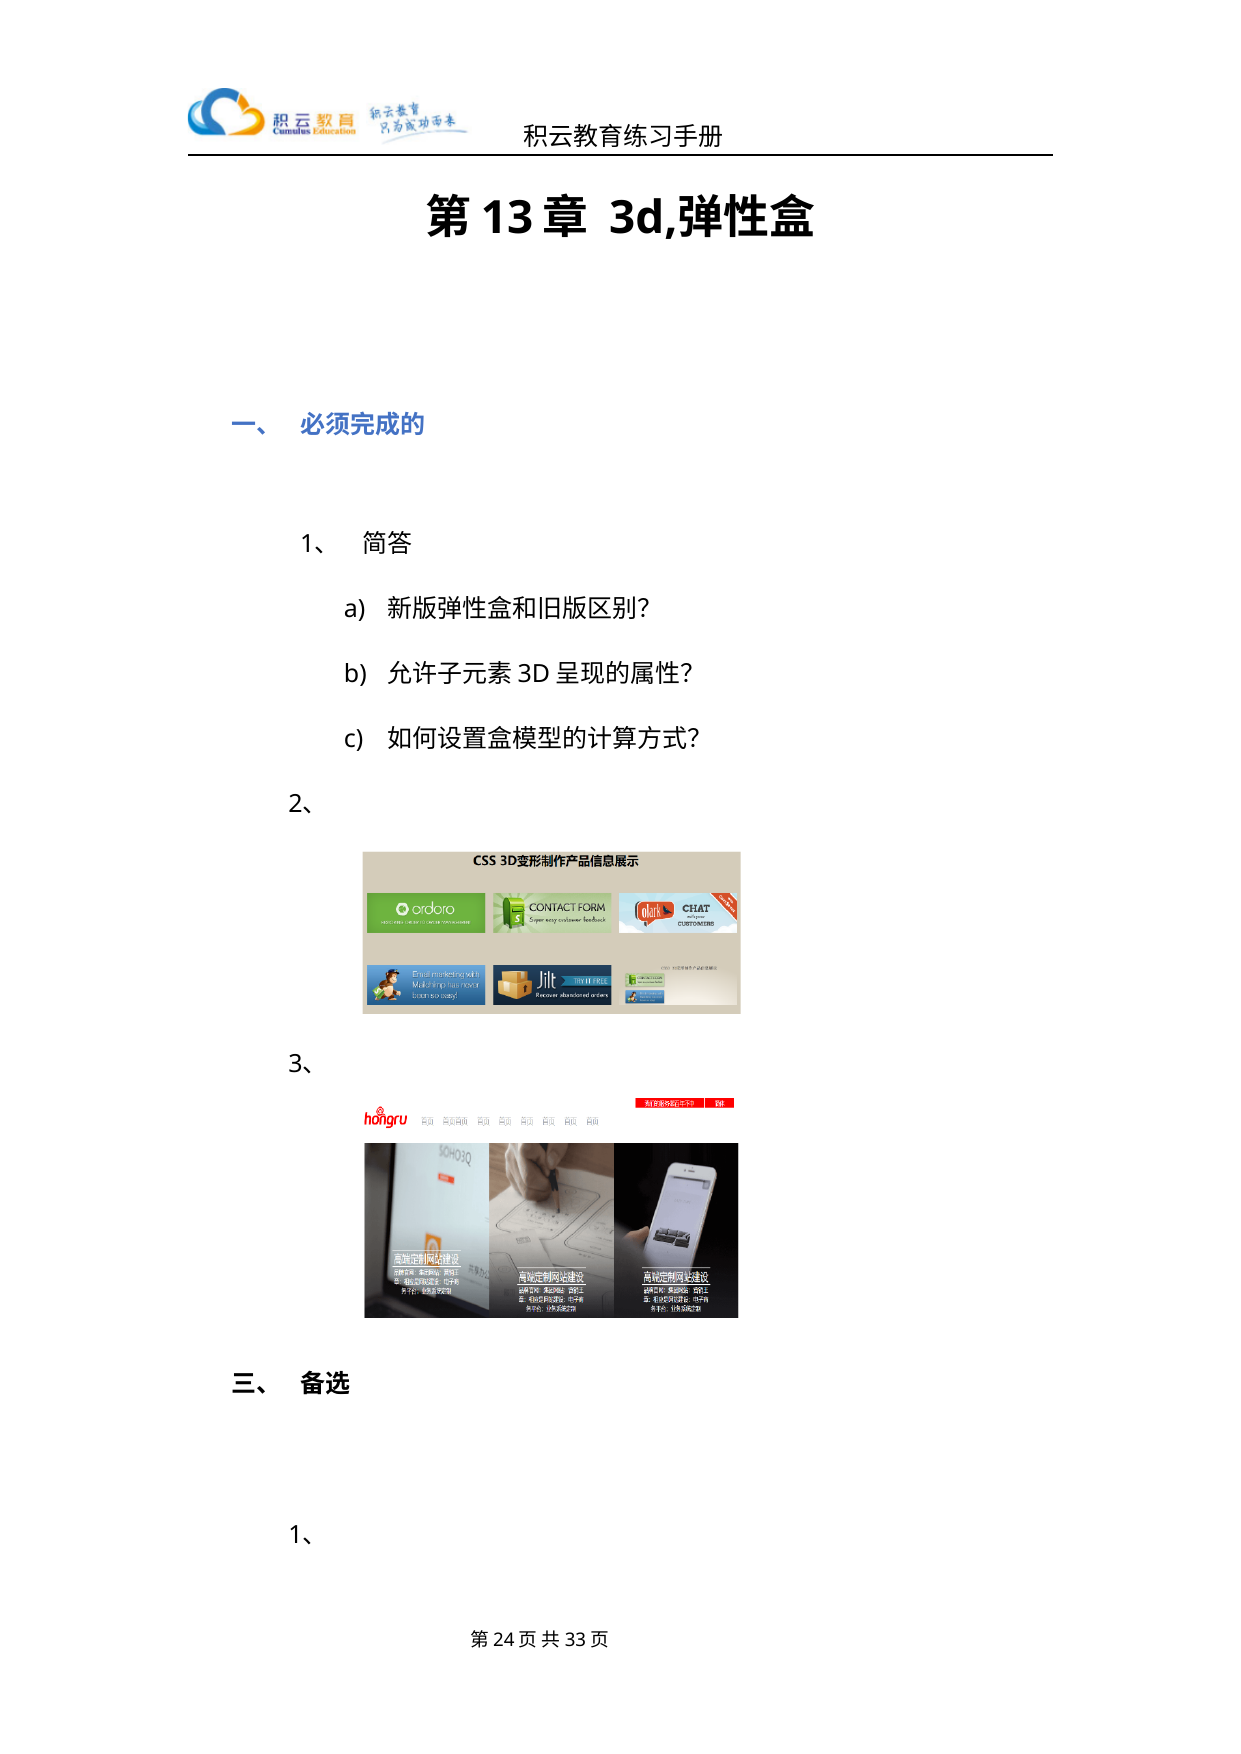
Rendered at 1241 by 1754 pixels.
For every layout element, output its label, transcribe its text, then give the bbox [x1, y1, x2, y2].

subtitle 必须完成的 [231, 391, 1053, 456]
text 2、 [187, 769, 1053, 834]
list 允许子元素3D呈现的属性？ [344, 639, 1053, 704]
picture [187, 88, 475, 145]
list 简答 [300, 509, 1053, 574]
text 3、 [187, 1029, 1053, 1094]
picture [362, 849, 741, 1014]
subtitle 备选 [231, 1349, 1053, 1414]
list 如何设置盒模型的计算方式？ [344, 704, 1053, 769]
text 1、 [187, 1500, 1053, 1565]
list 新版弹性盒和旧版区别？ [344, 574, 1053, 639]
picture [362, 1098, 739, 1318]
subtitle 第13章 3d,弹性盒 [187, 165, 1053, 262]
